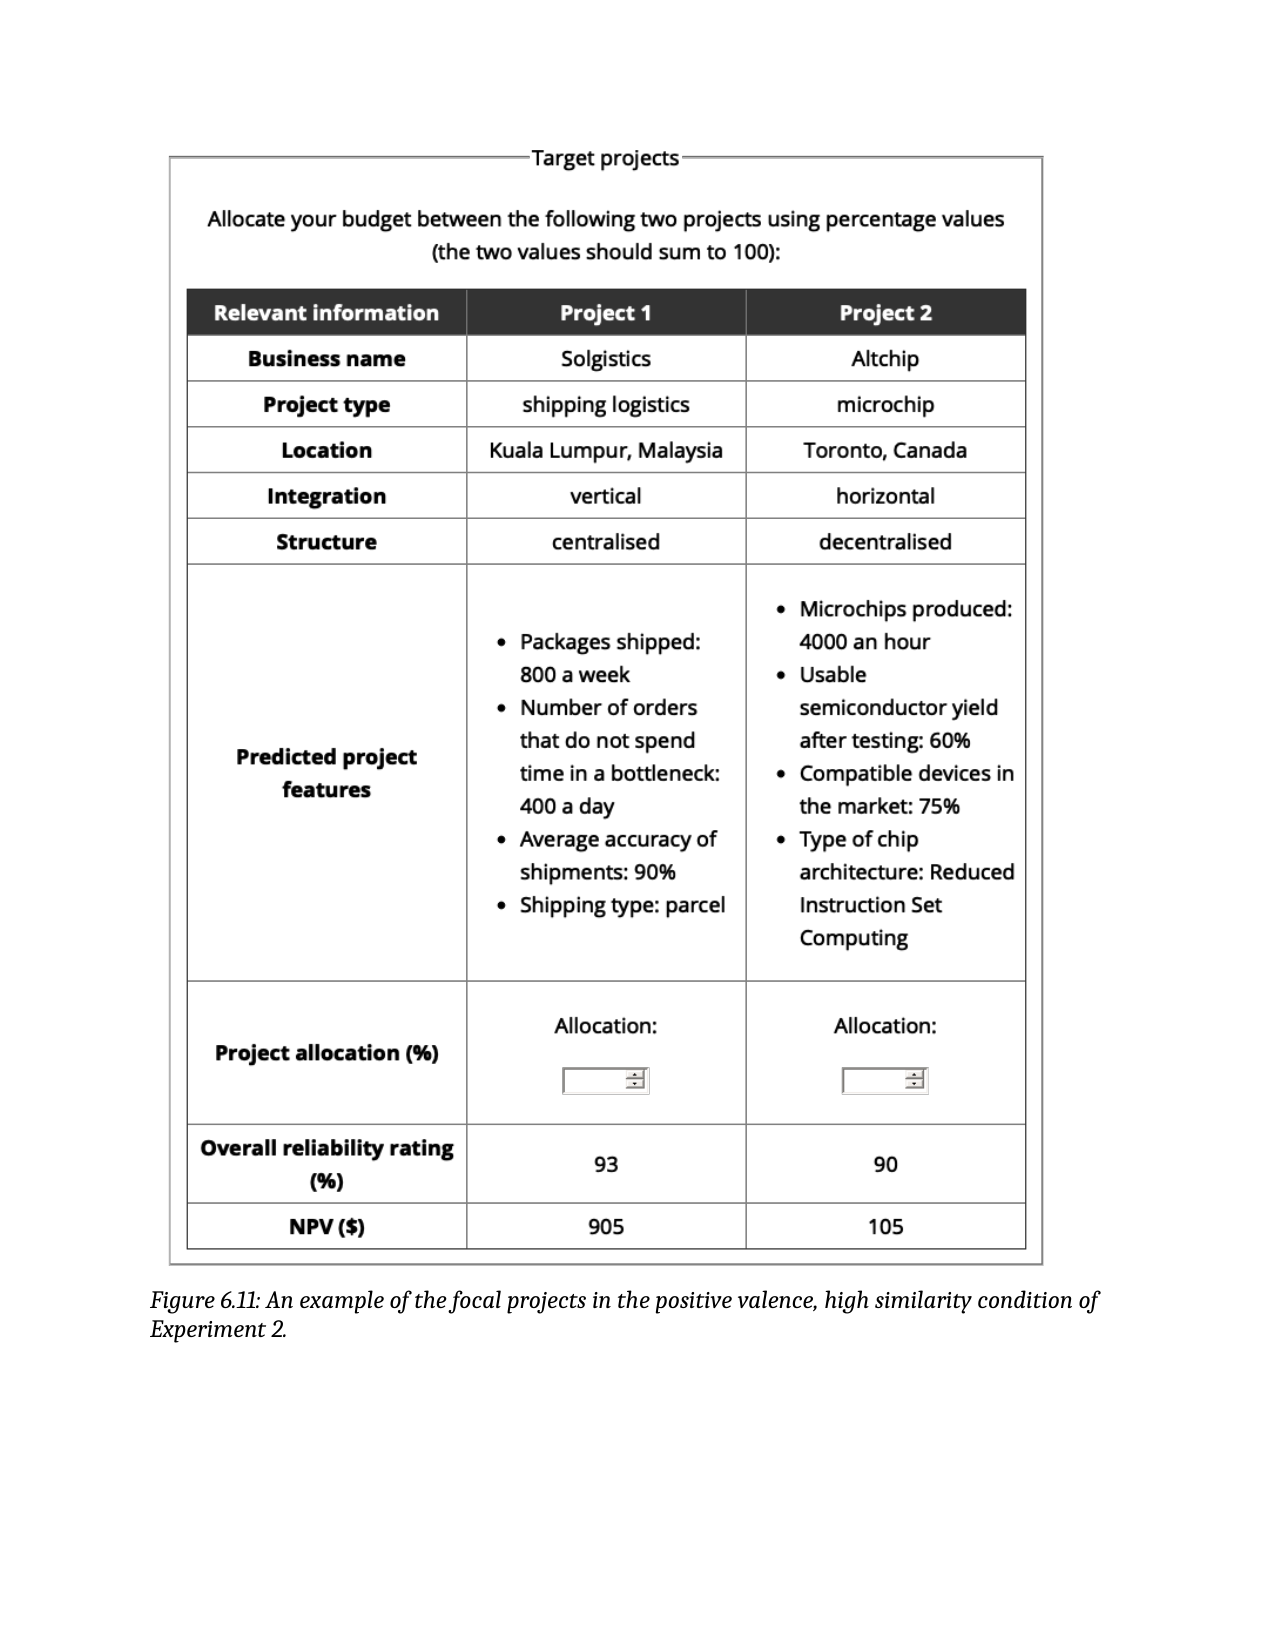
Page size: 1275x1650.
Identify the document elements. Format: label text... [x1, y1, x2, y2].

picture [168, 150, 1044, 1266]
text Figure 6.11: An example of the focal projects in the positive valence, high similarity condition of Experiment 2. [150, 1286, 1125, 1344]
